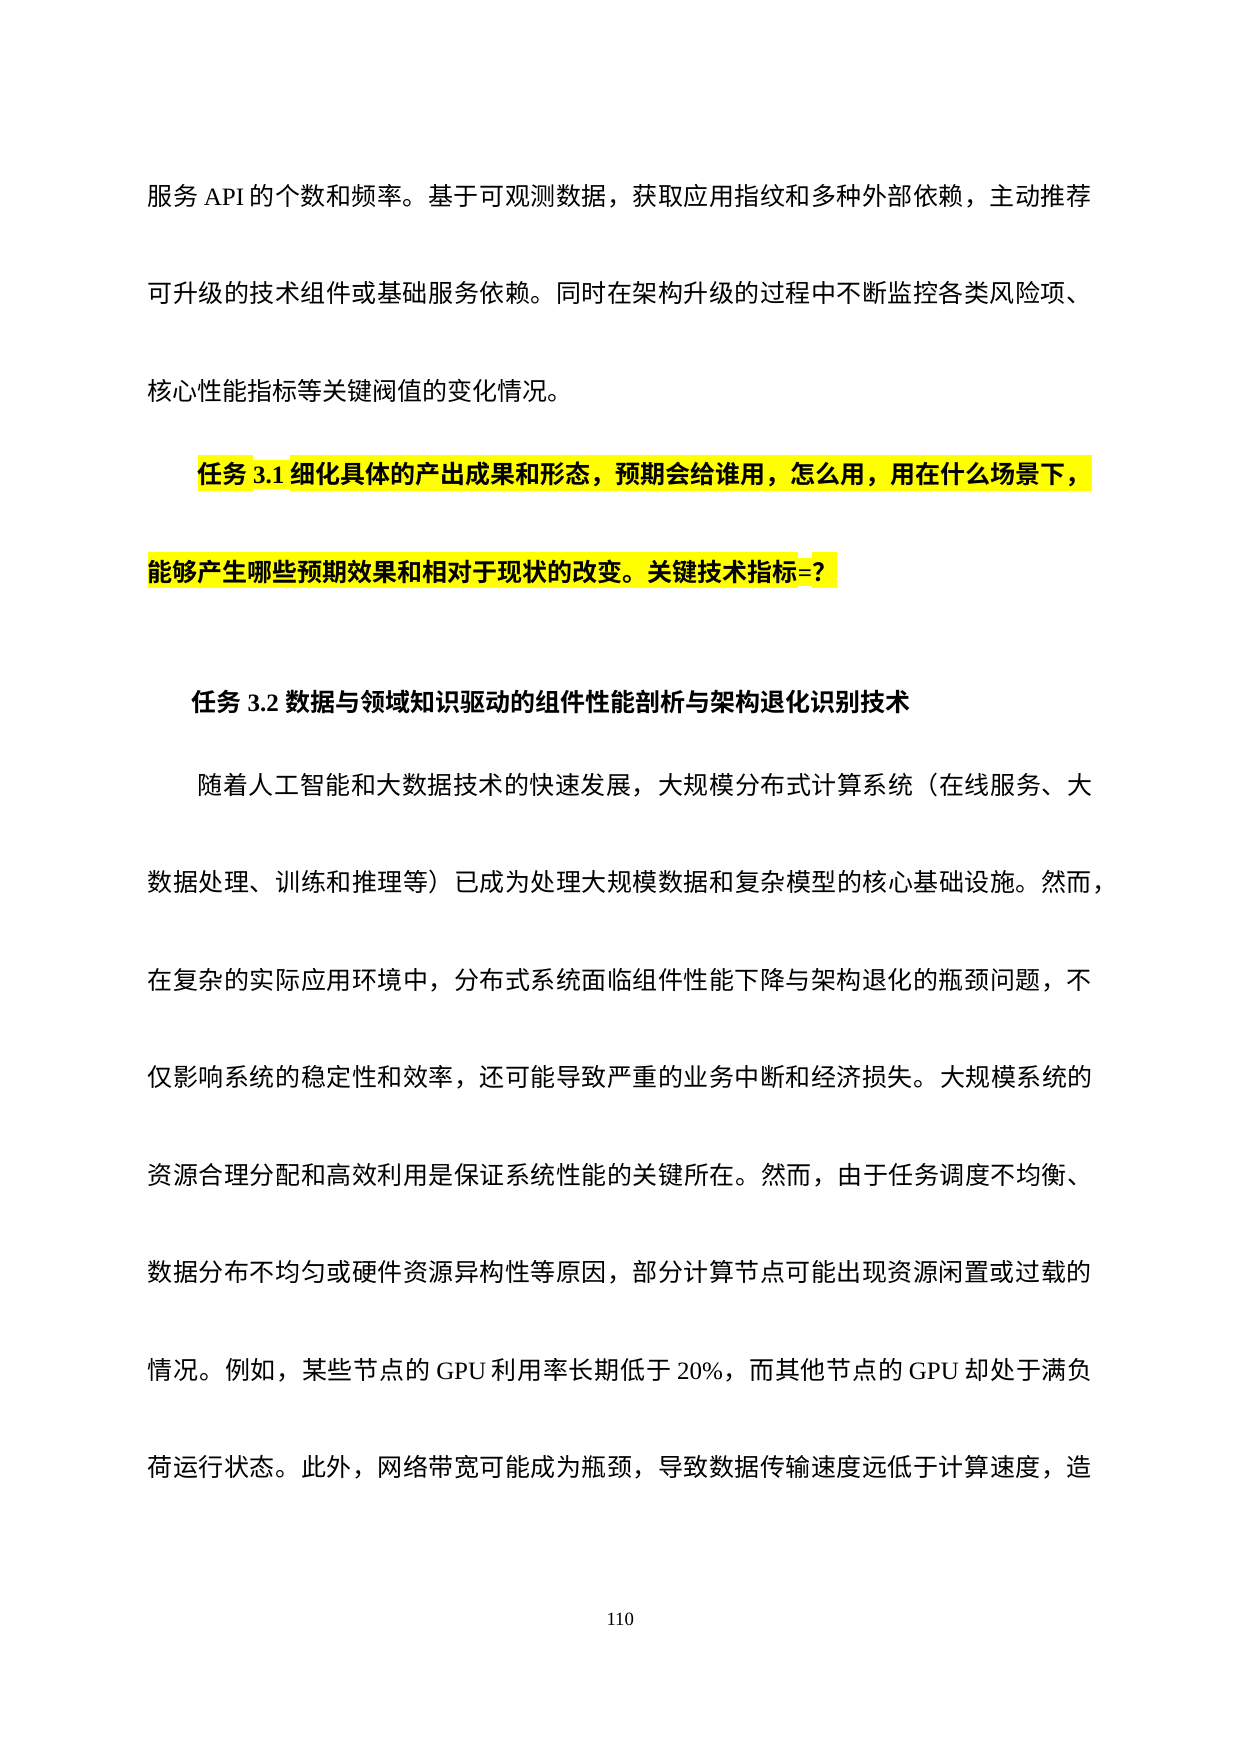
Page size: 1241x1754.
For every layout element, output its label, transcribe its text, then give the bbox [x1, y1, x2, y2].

text 任务3.1 细化具体的产出成果和形态，预期会给谁用，怎么用，用在什么场景下，能够产生哪些预期效果和相对于现状的改变。关键技术指标=？ [148, 440, 1092, 603]
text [148, 162, 1092, 422]
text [148, 751, 1092, 1498]
text 任务 3.2 数据与领域知识驱动的组件性能剖析与架构退化识别技术 [148, 668, 1092, 733]
